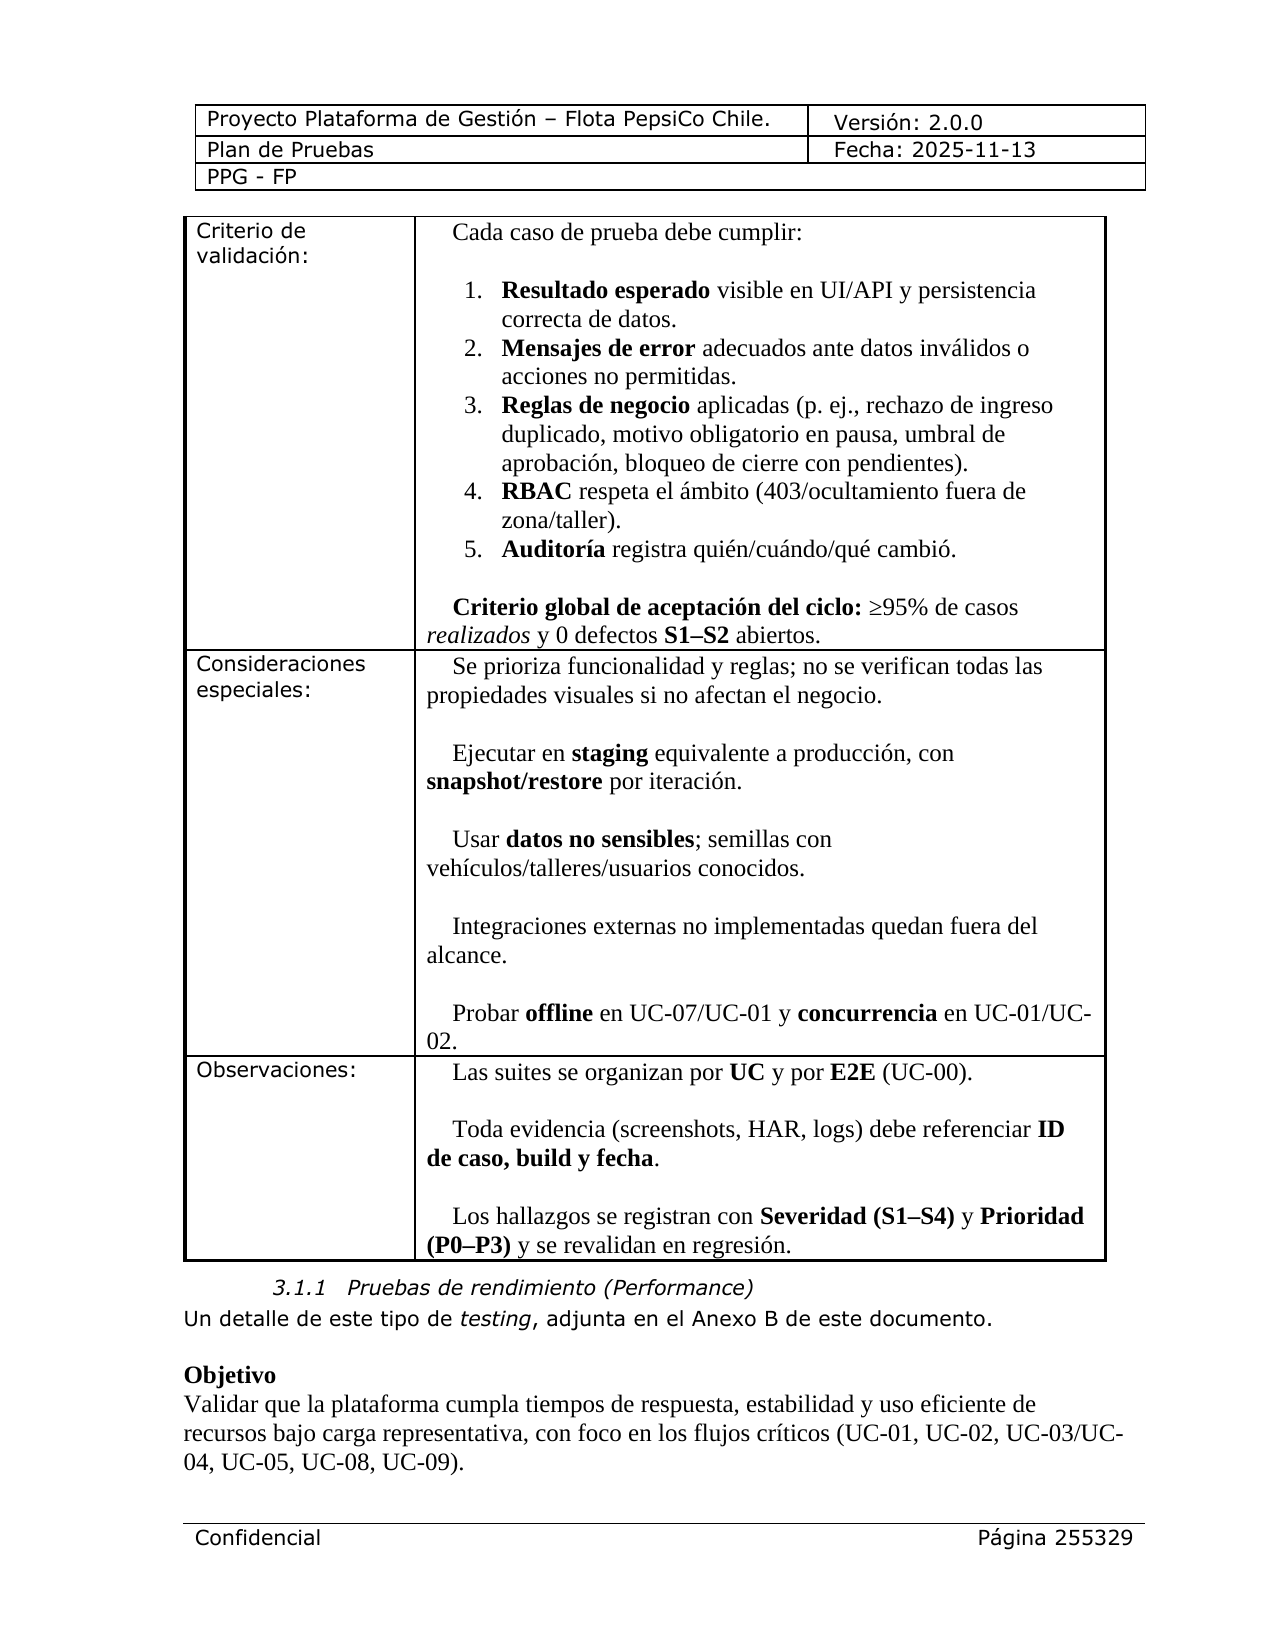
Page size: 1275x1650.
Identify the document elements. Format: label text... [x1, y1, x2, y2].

subtitle Pruebas de rendimiento (Performance) [272, 1274, 1125, 1300]
table_cell Observaciones: [187, 1057, 414, 1259]
table_cell  Se prioriza funcionalidad y reglas; no se verifican todas las propiedades visuales si no afectan el negocio.  Ejecutar en staging equivalente a producción, con snapshot/restore por iteración.  Usar datos no sensibles; semillas con vehículos/talleres/usuarios conocidos.  Integraciones externas no implementadas quedan fuera del alcance.  Probar offline en UC-07/UC-01 y concurrencia en UC-01/UC-02. [416, 651, 1104, 1055]
table_cell Consideraciones especiales: [187, 651, 414, 1055]
text Objetivo Validar que la plataforma cumpla tiempos de respuesta, estabilidad y uso eficiente de recursos bajo carga representativa, con foco en los flujos críticos (UC-01, UC-02, UC-03/UC-04, UC-05, UC-08, UC-09). [183, 1360, 1125, 1475]
table_cell  Cada caso de prueba debe cumplir: Resultado esperado visible en UI/API y persistencia correcta de datos. Mensajes de error adecuados ante datos inválidos o acciones no permitidas. Reglas de negocio aplicadas (p. ej., rechazo de ingreso duplicado, motivo obligatorio en pausa, umbral de aprobación, bloqueo de cierre con pendientes). RBAC respeta el ámbito (403/ocultamiento fuera de zona/taller). Auditoría registra quién/cuándo/qué cambió.  Criterio global de aceptación del ciclo: ≥95% de casos realizados y 0 defectos S1–S2 abiertos. [416, 217, 1104, 649]
table_cell Criterio de validación: [187, 217, 414, 649]
text Un detalle de este tipo de testing, adjunta en el Anexo B de este documento. [183, 1306, 1125, 1331]
table_cell  Las suites se organizan por UC y por E2E (UC-00).  Toda evidencia (screenshots, HAR, logs) debe referenciar ID de caso, build y fecha.  Los hallazgos se registran con Severidad (S1–S4) y Prioridad (P0–P3) y se revalidan en regresión. [416, 1057, 1104, 1259]
